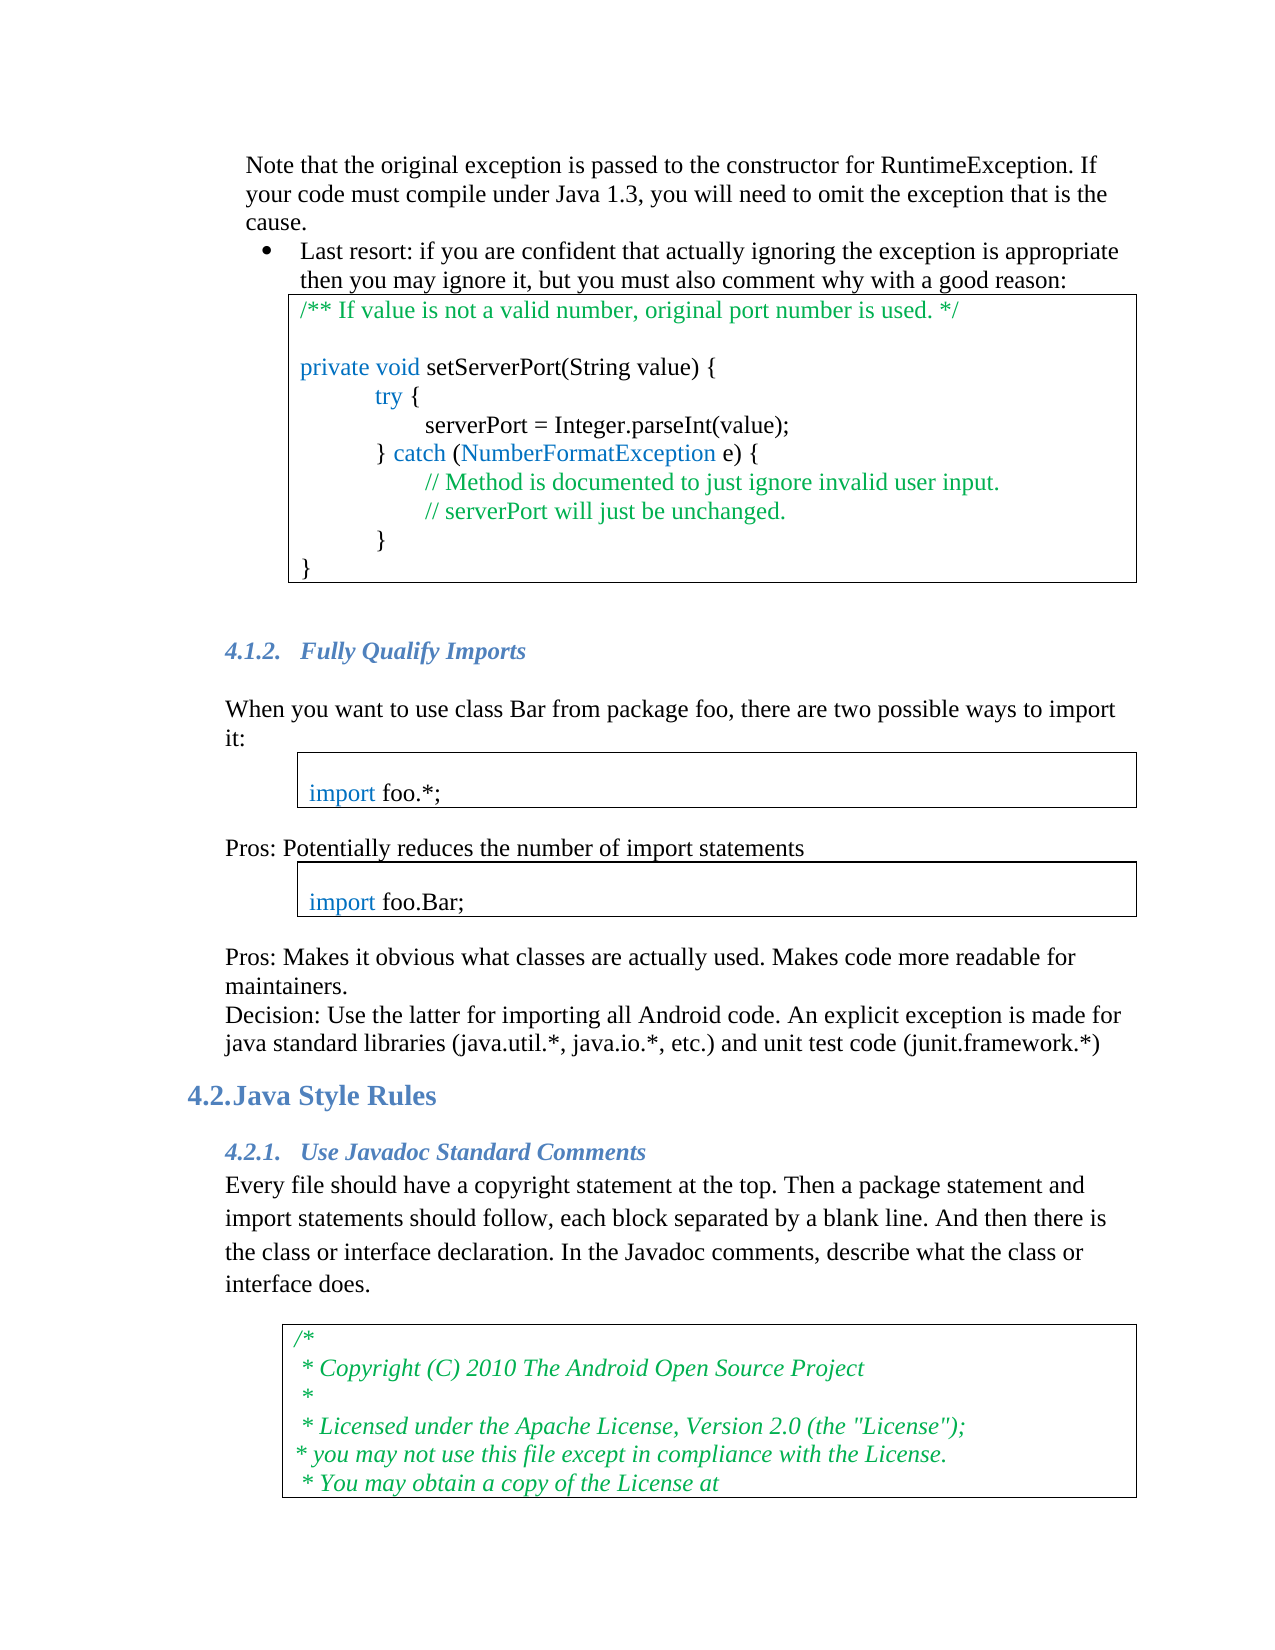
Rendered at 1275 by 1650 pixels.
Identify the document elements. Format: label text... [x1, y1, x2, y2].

list When you want to use class Bar from package foo, there are two possible ways to import it: [225, 694, 1125, 752]
table_header import foo.*; [298, 753, 1136, 807]
table_header /** If value is not a valid number, original port number is used. */ private void setServerPort(String value) { try { serverPort = Integer.parseInt(value); } catch (NumberFormatException e) { // Method is documented to just ignore invalid user input. // serverPort will just be unchanged. } } [289, 295, 1136, 582]
list Pros: Potentially reduces the number of import statements [225, 833, 1125, 861]
text Note that the original exception is passed to the constructor for RuntimeException. If your code must compile under Java 1.3, you will need to omit the exception that is the cause. [245, 150, 1125, 236]
subtitle Java Style Rules [187, 1078, 1125, 1112]
subtitle Fully Qualify Imports [225, 636, 1125, 665]
list Last resort: if you are confident that actually ignoring the exception is appropriate then you may ignore it, but you must also comment why with a good reason: [262, 236, 1125, 294]
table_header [283, 1325, 1136, 1497]
text Pros: Makes it obvious what classes are actually used. Makes code more readable for maintainers. [225, 942, 1125, 1000]
table_header import foo.Bar; [298, 863, 1136, 916]
subtitle Use Javadoc Standard Comments [225, 1137, 1125, 1166]
list Every file should have a copyright statement at the top. Then a package statement and import statements should follow, each block separated by a blank line. And then there is the class or interface declaration. In the Javadoc comments, describe what the class or interface does. [225, 1171, 1125, 1298]
text Decision: Use the latter for importing all Android code. An explicit exception is made for java standard libraries (java.util.*, java.io.*, etc.) and unit test code (junit.framework.*) [225, 1000, 1125, 1057]
